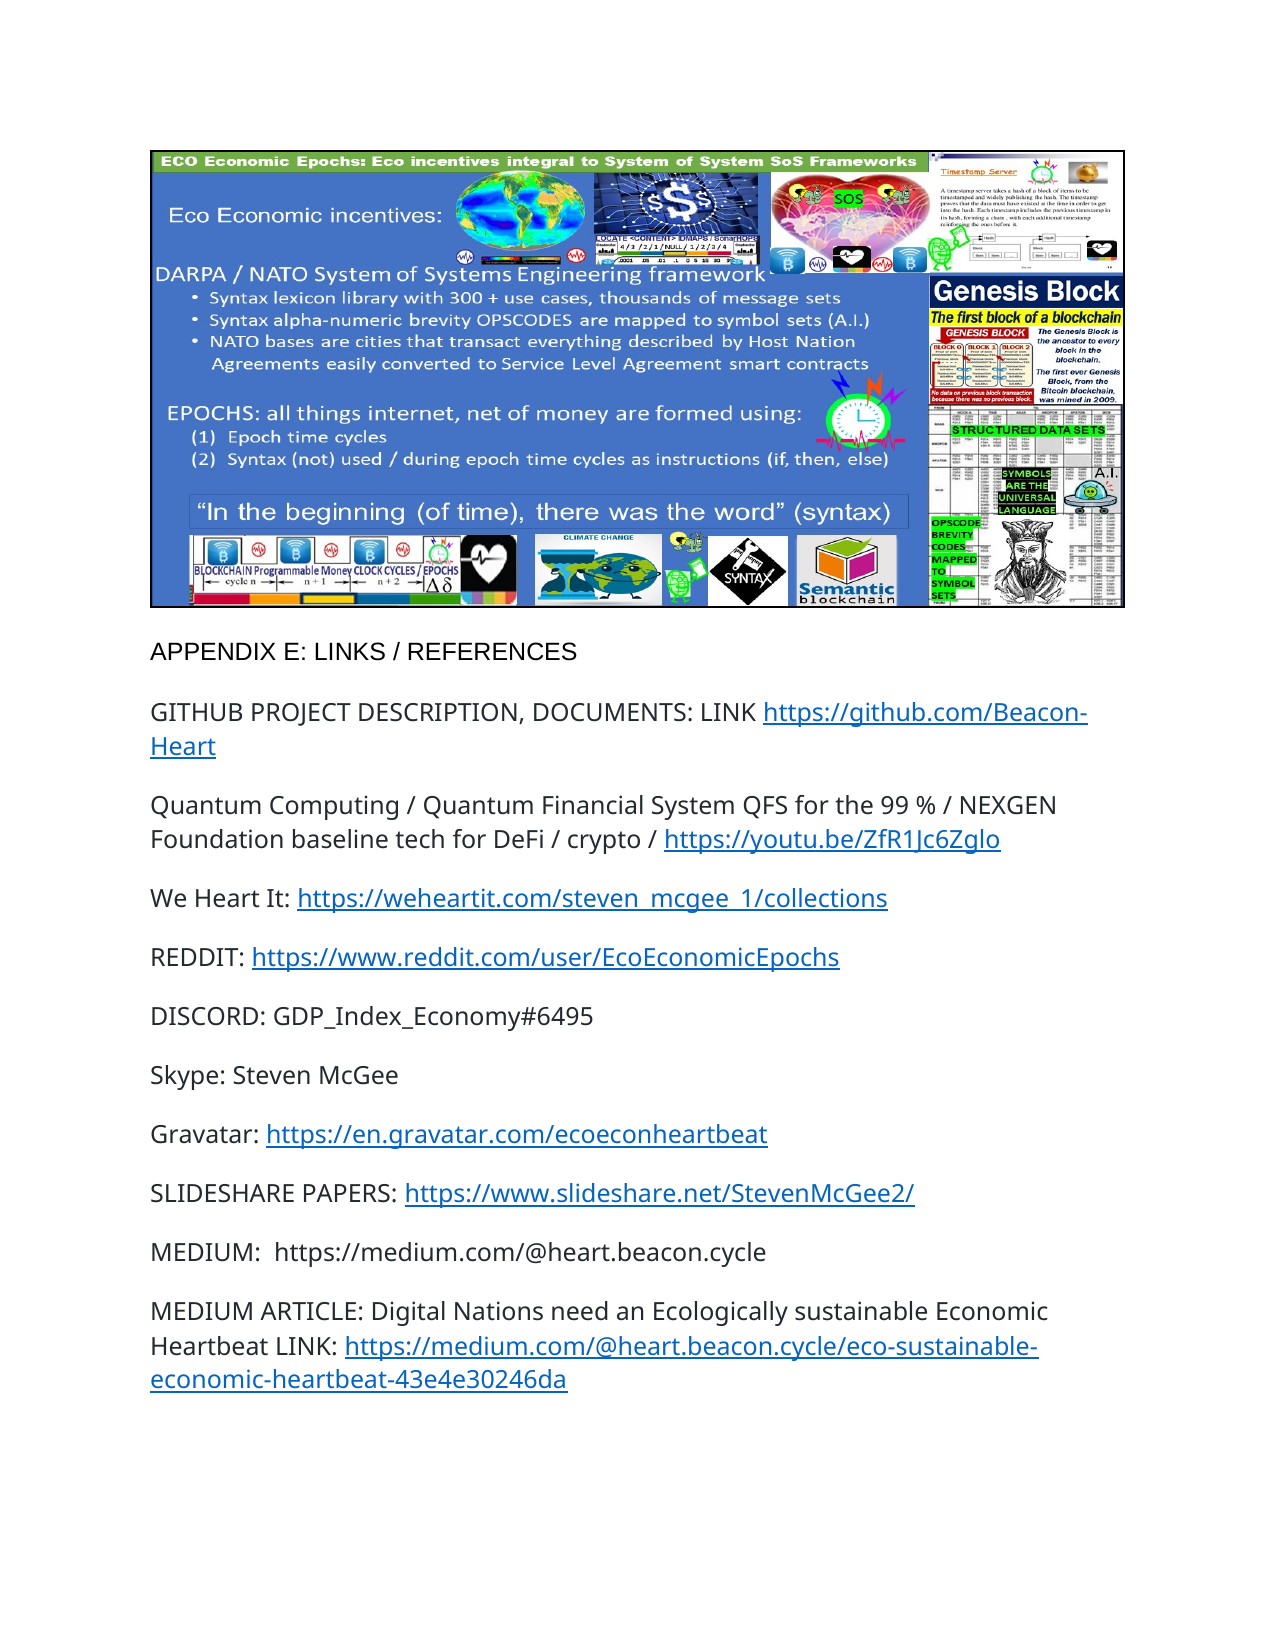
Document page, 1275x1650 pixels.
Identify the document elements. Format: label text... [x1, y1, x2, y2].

text DISCORD: GDP_Index_Economy#6495 [150, 999, 1125, 1033]
text Skype: Steven McGee [150, 1058, 1125, 1092]
text GITHUB PROJECT DESCRIPTION, DOCUMENTS: LINK https://github.com/Beacon-Heart [150, 694, 1125, 762]
text REDDIT: https://www.reddit.com/user/EcoEconomicEpochs [150, 940, 1125, 974]
text MEDIUM ARTICLE: Digital Nations need an Ecologically sustainable Economic Heartbeat LINK: https://medium.com/@heart.beacon.cycle/eco-sustainable-economic-heartbeat-43e4e30246da [150, 1294, 1125, 1396]
text We Heart It: https://weheartit.com/steven_mcgee_1/collections [150, 881, 1125, 915]
text MEDIUM: https://medium.com/@heart.beacon.cycle [150, 1235, 1125, 1269]
text Quantum Computing / Quantum Financial System QFS for the 99 % / NEXGEN Foundation baseline tech for DeFi / crypto / https://youtu.be/ZfR1Jc6Zglo [150, 787, 1125, 856]
text Gravatar: https://en.gravatar.com/ecoeconheartbeat [150, 1117, 1125, 1151]
text APPENDIX E: LINKS / REFERENCES [150, 637, 1125, 666]
picture [152, 152, 1123, 606]
text SLIDESHARE PAPERS: https://www.slideshare.net/StevenMcGee2/ [150, 1176, 1125, 1210]
